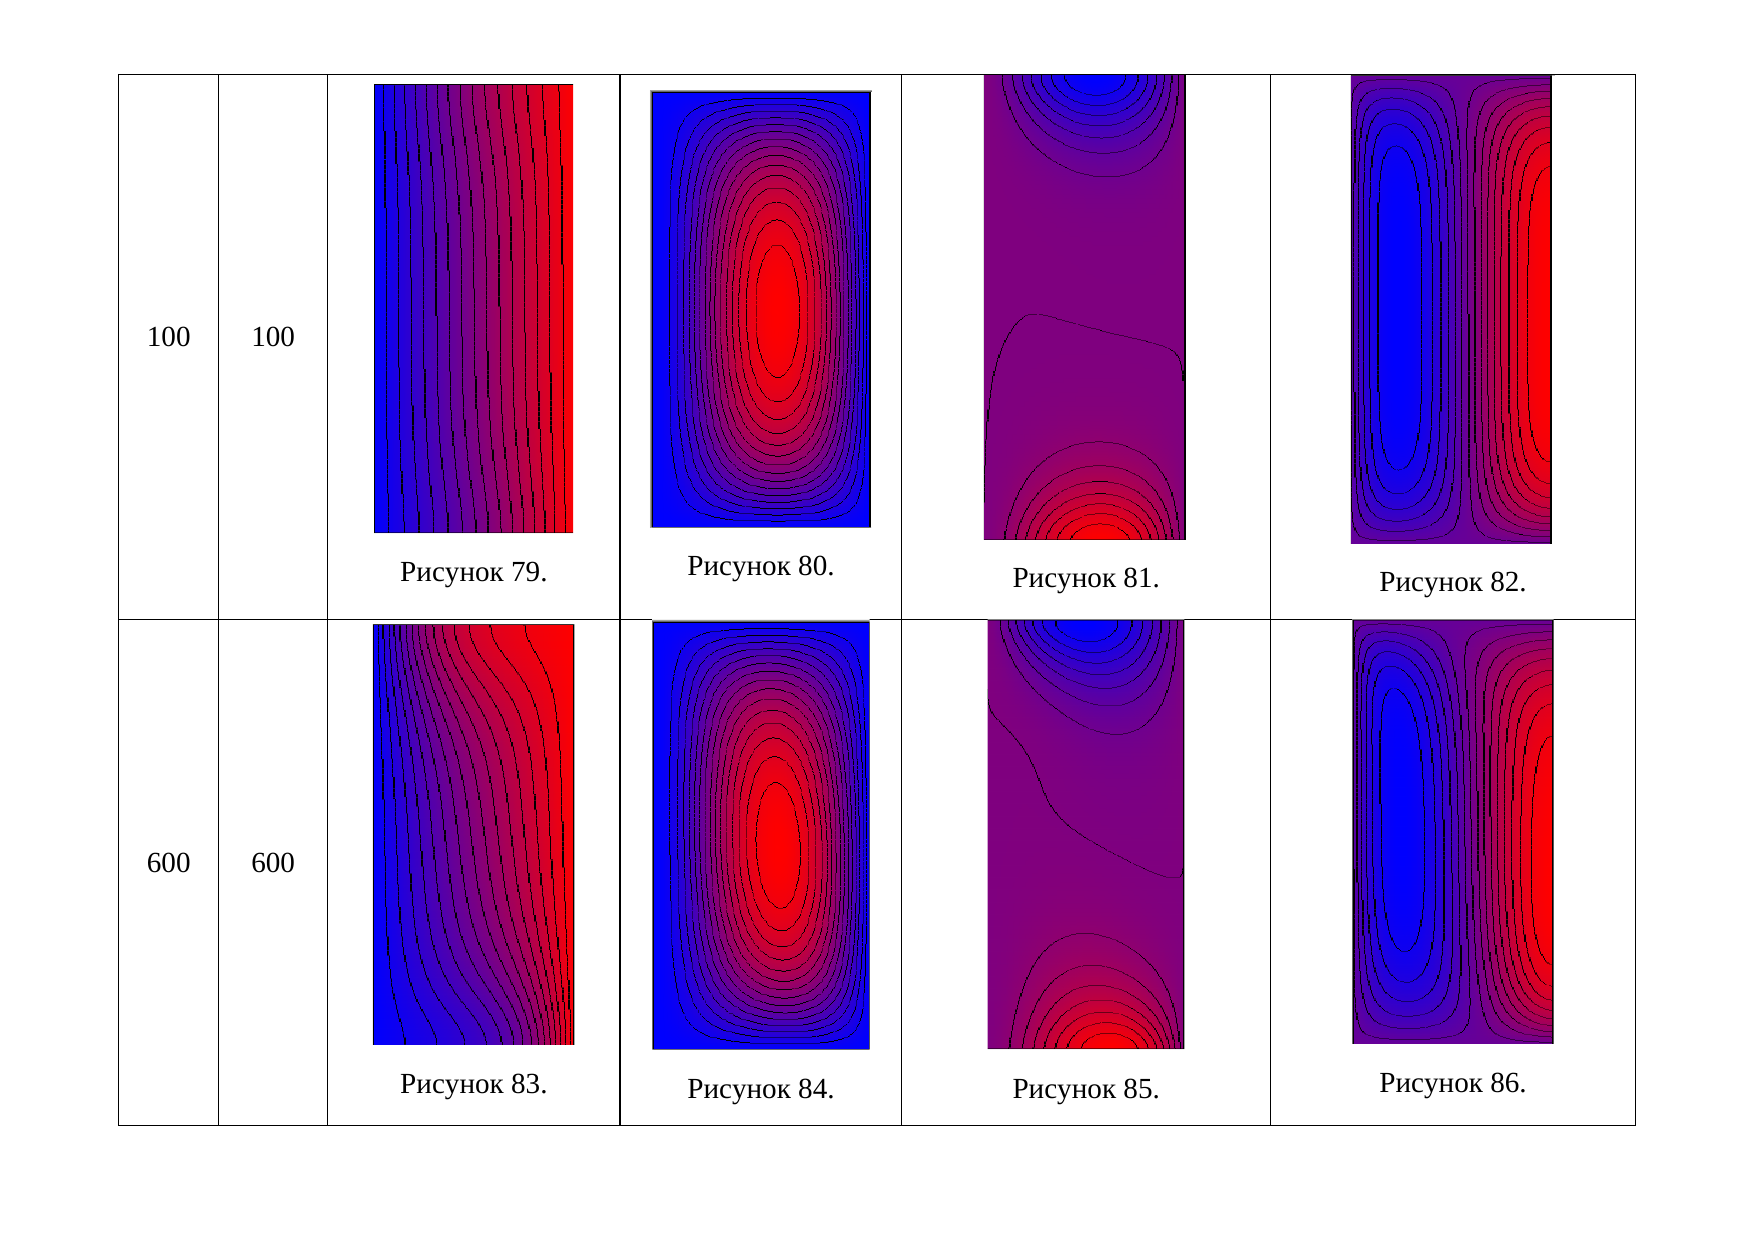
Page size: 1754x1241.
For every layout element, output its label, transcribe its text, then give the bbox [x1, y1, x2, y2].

table_cell Рисунок 82. [1271, 75, 1635, 618]
picture [374, 84, 574, 534]
picture [649, 90, 872, 528]
table_cell 600 [119, 620, 218, 1125]
picture [1352, 619, 1554, 1044]
table_cell Рисунок 84. [621, 620, 901, 1125]
table_cell 600 [219, 620, 327, 1125]
table_cell Рисунок 80. [621, 75, 901, 618]
table_cell 100 [119, 75, 218, 618]
table_cell Рисунок 79. [328, 75, 619, 618]
table_cell Рисунок 85. [902, 620, 1270, 1125]
table_cell Рисунок 83. [328, 620, 619, 1125]
table_cell Рисунок 81. [902, 75, 1270, 618]
picture [983, 75, 1189, 540]
picture [1350, 75, 1555, 544]
picture [372, 624, 575, 1045]
picture [652, 619, 870, 1050]
table_cell 100 [219, 75, 327, 618]
picture [987, 619, 1185, 1050]
table_cell Рисунок 86. [1271, 620, 1635, 1125]
